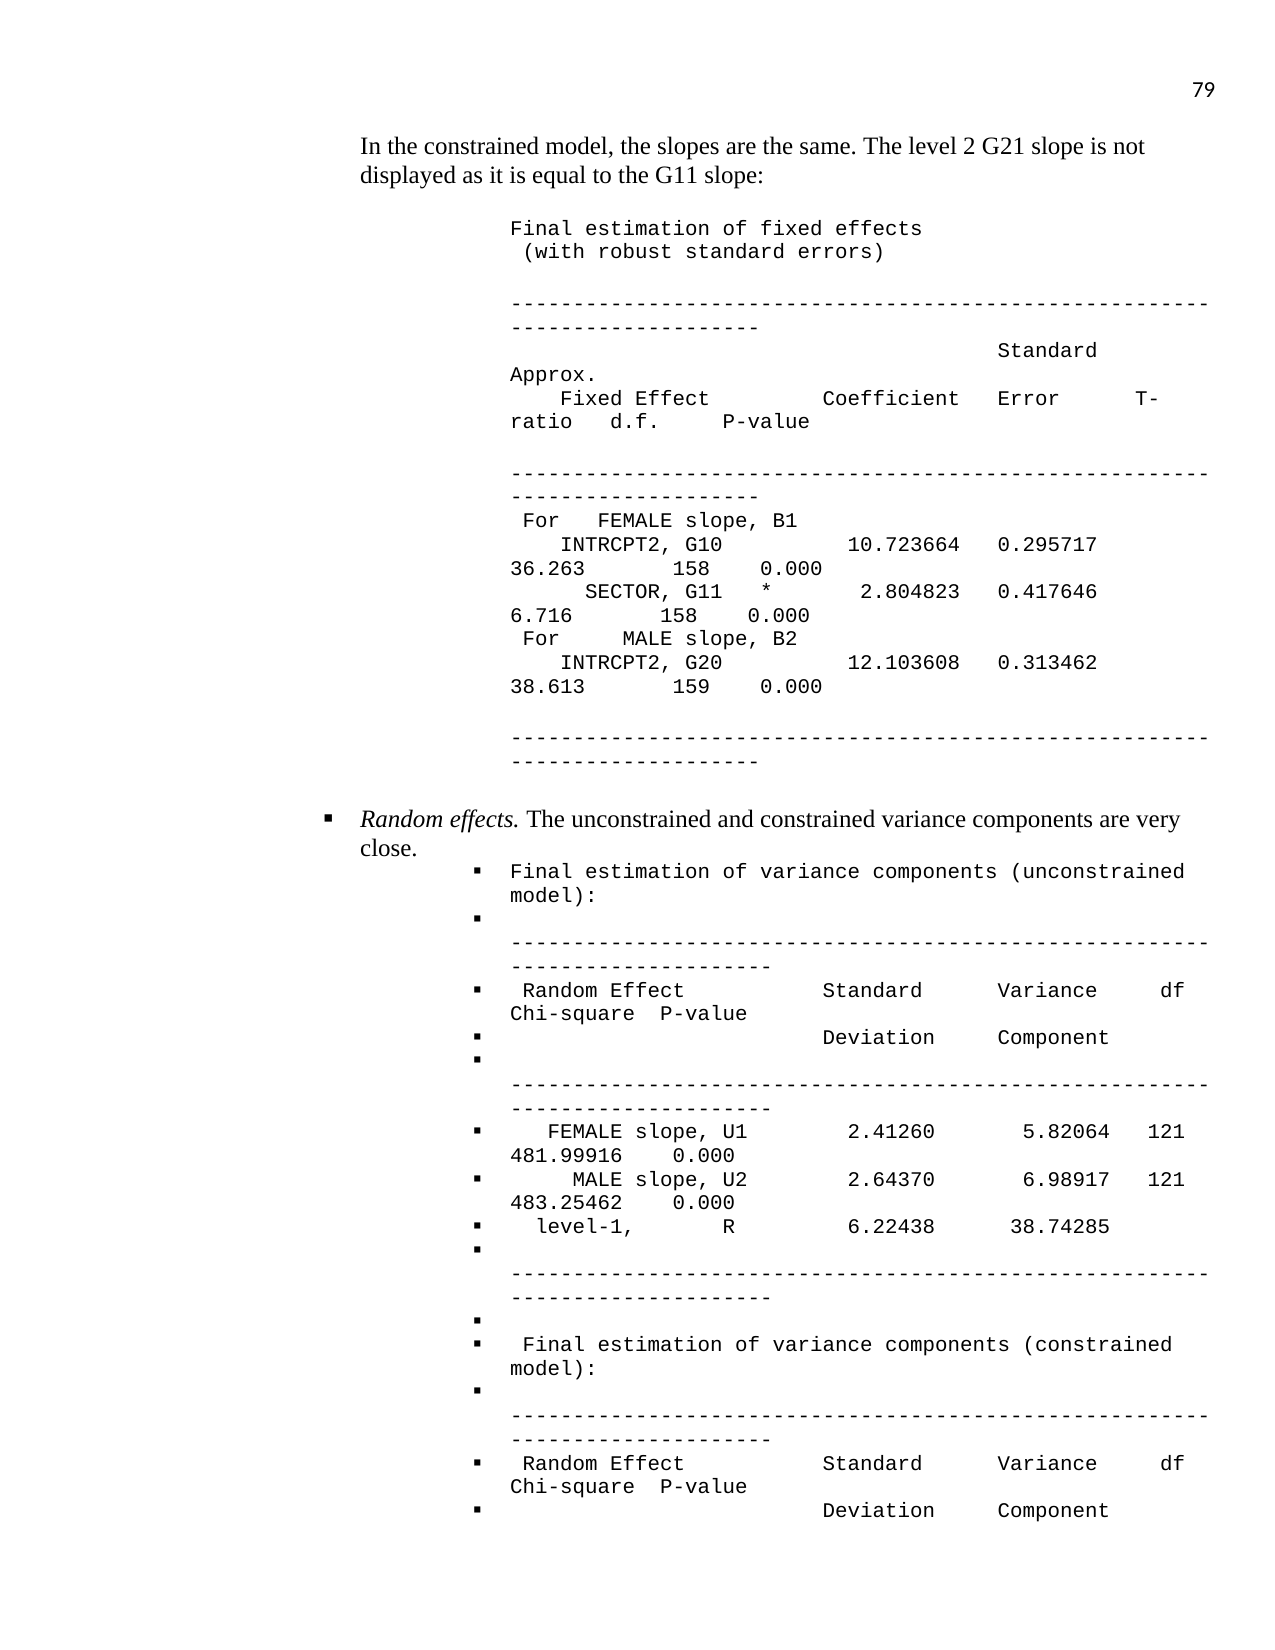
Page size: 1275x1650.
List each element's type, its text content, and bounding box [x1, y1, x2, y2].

list Random effects. The unconstrained and constrained variance components are very close. [322, 804, 1215, 861]
text Fixed Effect Coefficient Error T-ratio d.f. P-value [510, 388, 1215, 435]
list Final estimation of variance components (constrained model): [472, 1334, 1215, 1382]
text INTRCPT2, G10 10.723664 0.295717 36.263 158 0.000 [510, 534, 1215, 581]
list Random Effect Standard Variance df Chi-square P-value [472, 979, 1215, 1027]
text ---------------------------------------------------------------------------- [510, 699, 1215, 775]
list ----------------------------------------------------------------------------- [472, 1051, 1215, 1121]
text For MALE slope, B2 [510, 628, 1215, 652]
text Final estimation of fixed effects [510, 218, 1215, 241]
text SECTOR, G11 * 2.804823 0.417646 6.716 158 0.000 [510, 581, 1215, 628]
list ----------------------------------------------------------------------------- [472, 909, 1215, 979]
list FEMALE slope, U1 2.41260 5.82064 121 481.99916 0.000 [472, 1121, 1215, 1169]
text ---------------------------------------------------------------------------- [510, 265, 1215, 340]
text In the constrained model, the slopes are the same. The level 2 G21 slope is not displayed as it is equal to the G11 slope: [360, 131, 1215, 188]
text (with robust standard errors) [510, 241, 1215, 265]
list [472, 1382, 1215, 1452]
text Standard Approx. [510, 340, 1215, 388]
list Deviation Component [472, 1027, 1215, 1051]
list Deviation Component [472, 1500, 1215, 1523]
list MALE slope, U2 2.64370 6.98917 121 483.25462 0.000 [472, 1169, 1215, 1216]
text ---------------------------------------------------------------------------- [510, 435, 1215, 510]
text For FEMALE slope, B1 [510, 510, 1215, 534]
list Random Effect Standard Variance df Chi-square P-value [472, 1452, 1215, 1500]
list Final estimation of variance components (unconstrained model): [472, 861, 1215, 909]
list ----------------------------------------------------------------------------- [472, 1240, 1215, 1311]
text INTRCPT2, G20 12.103608 0.313462 38.613 159 0.000 [510, 652, 1215, 699]
list level-1, R 6.22438 38.74285 [472, 1216, 1215, 1240]
